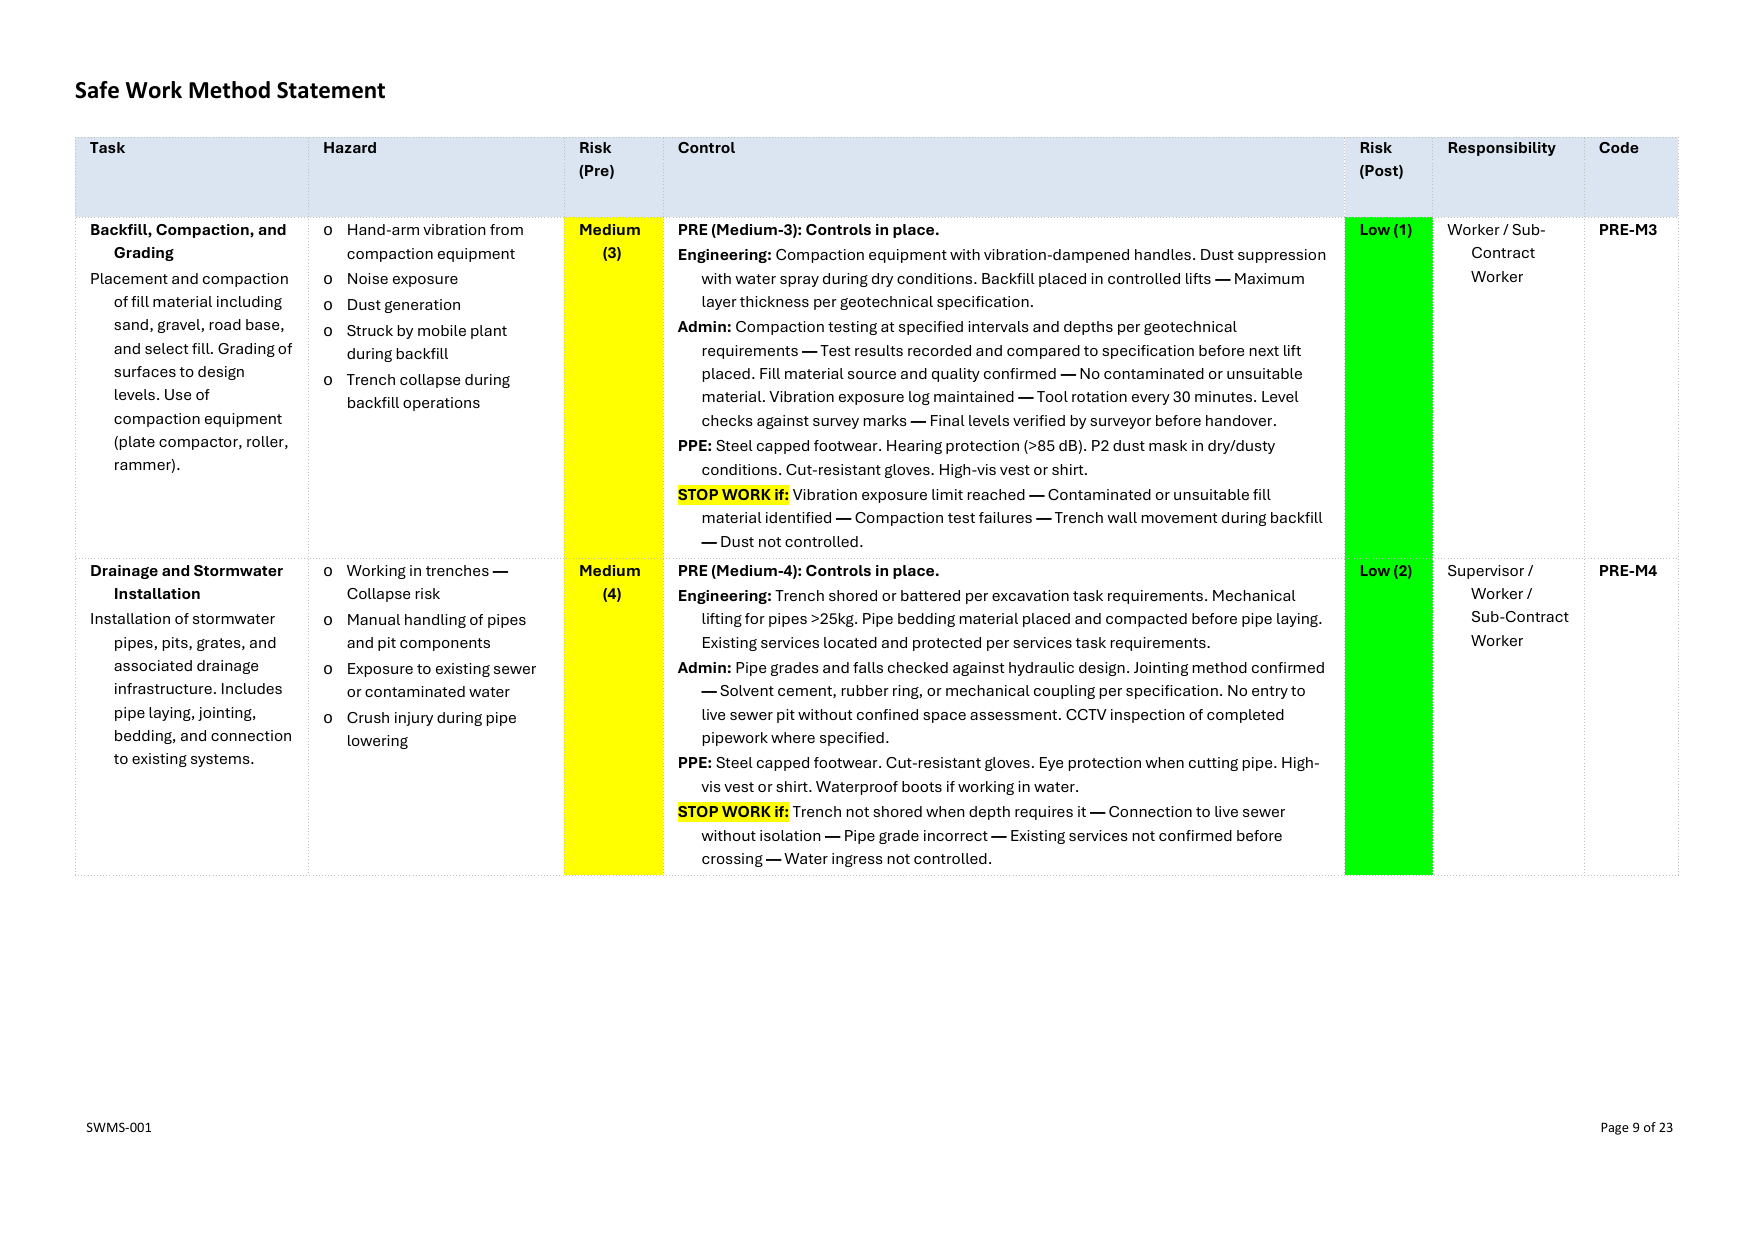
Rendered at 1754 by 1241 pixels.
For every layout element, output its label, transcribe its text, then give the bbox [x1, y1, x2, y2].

table_header Risk (Pre) [564, 137, 663, 217]
table_header Control [663, 137, 1344, 217]
table_cell Medium (3) [564, 217, 663, 558]
table_cell PRE-M4 [1584, 558, 1678, 875]
table_cell PRE (Medium-4): Controls in place. Engineering: Trench shored or battered per excavation task requirements. Mechanical lifting for pipes >25kg. Pipe bedding material placed and compacted before pipe laying. Existing services located and protected per services task requirements. Admin: Pipe grades and falls checked against hydraulic design. Jointing method confirmed — Solvent cement, rubber ring, or mechanical coupling per specification. No entry to live sewer pit without confined space assessment. CCTV inspection of completed pipework where specified. PPE: Steel capped footwear. Cut-resistant gloves. Eye protection when cutting pipe. High-vis vest or shirt. Waterproof boots if working in water. STOP WORK if: Trench not shored when depth requires it — Connection to live sewer without isolation — Pipe grade incorrect — Existing services not confirmed before crossing — Water ingress not controlled. [663, 558, 1344, 875]
table_header Hazard [308, 137, 564, 217]
table_cell Working in trenches — Collapse risk Manual handling of pipes and pit components Exposure to existing sewer or contaminated water Crush injury during pipe lowering [308, 558, 564, 875]
table_cell Medium (4) [564, 558, 663, 875]
table_header Task [75, 137, 308, 217]
table_cell Drainage and Stormwater Installation Installation of stormwater pipes, pits, grates, and associated drainage infrastructure. Includes pipe laying, jointing, bedding, and connection to existing systems. [75, 558, 308, 875]
table_cell Hand-arm vibration from compaction equipment Noise exposure Dust generation Struck by mobile plant during backfill Trench collapse during backfill operations [308, 217, 564, 558]
table_header Risk (Post) [1345, 137, 1433, 217]
table_cell PRE-M3 [1584, 217, 1678, 558]
table_cell Worker / Sub-Contract Worker [1433, 217, 1584, 558]
table_header Code [1584, 137, 1678, 217]
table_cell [1433, 558, 1584, 875]
table_cell Backfill, Compaction, and Grading Placement and compaction of fill material including sand, gravel, road base, and select fill. Grading of surfaces to design levels. Use of compaction equipment (plate compactor, roller, rammer). [75, 217, 308, 558]
table_cell Low (1) [1345, 217, 1433, 558]
table_cell Low (2) [1345, 558, 1433, 875]
table_cell PRE (Medium-3): Controls in place. Engineering: Compaction equipment with vibration-dampened handles. Dust suppression with water spray during dry conditions. Backfill placed in controlled lifts — Maximum layer thickness per geotechnical specification. Admin: Compaction testing at specified intervals and depths per geotechnical requirements — Test results recorded and compared to specification before next lift placed. Fill material source and quality confirmed — No contaminated or unsuitable material. Vibration exposure log maintained — Tool rotation every 30 minutes. Level checks against survey marks — Final levels verified by surveyor before handover. PPE: Steel capped footwear. Hearing protection (>85 dB). P2 dust mask in dry/dusty conditions. Cut-resistant gloves. High-vis vest or shirt. STOP WORK if: Vibration exposure limit reached — Contaminated or unsuitable fill material identified — Compaction test failures — Trench wall movement during backfill — Dust not controlled. [663, 217, 1344, 558]
table_header Responsibility [1433, 137, 1584, 217]
